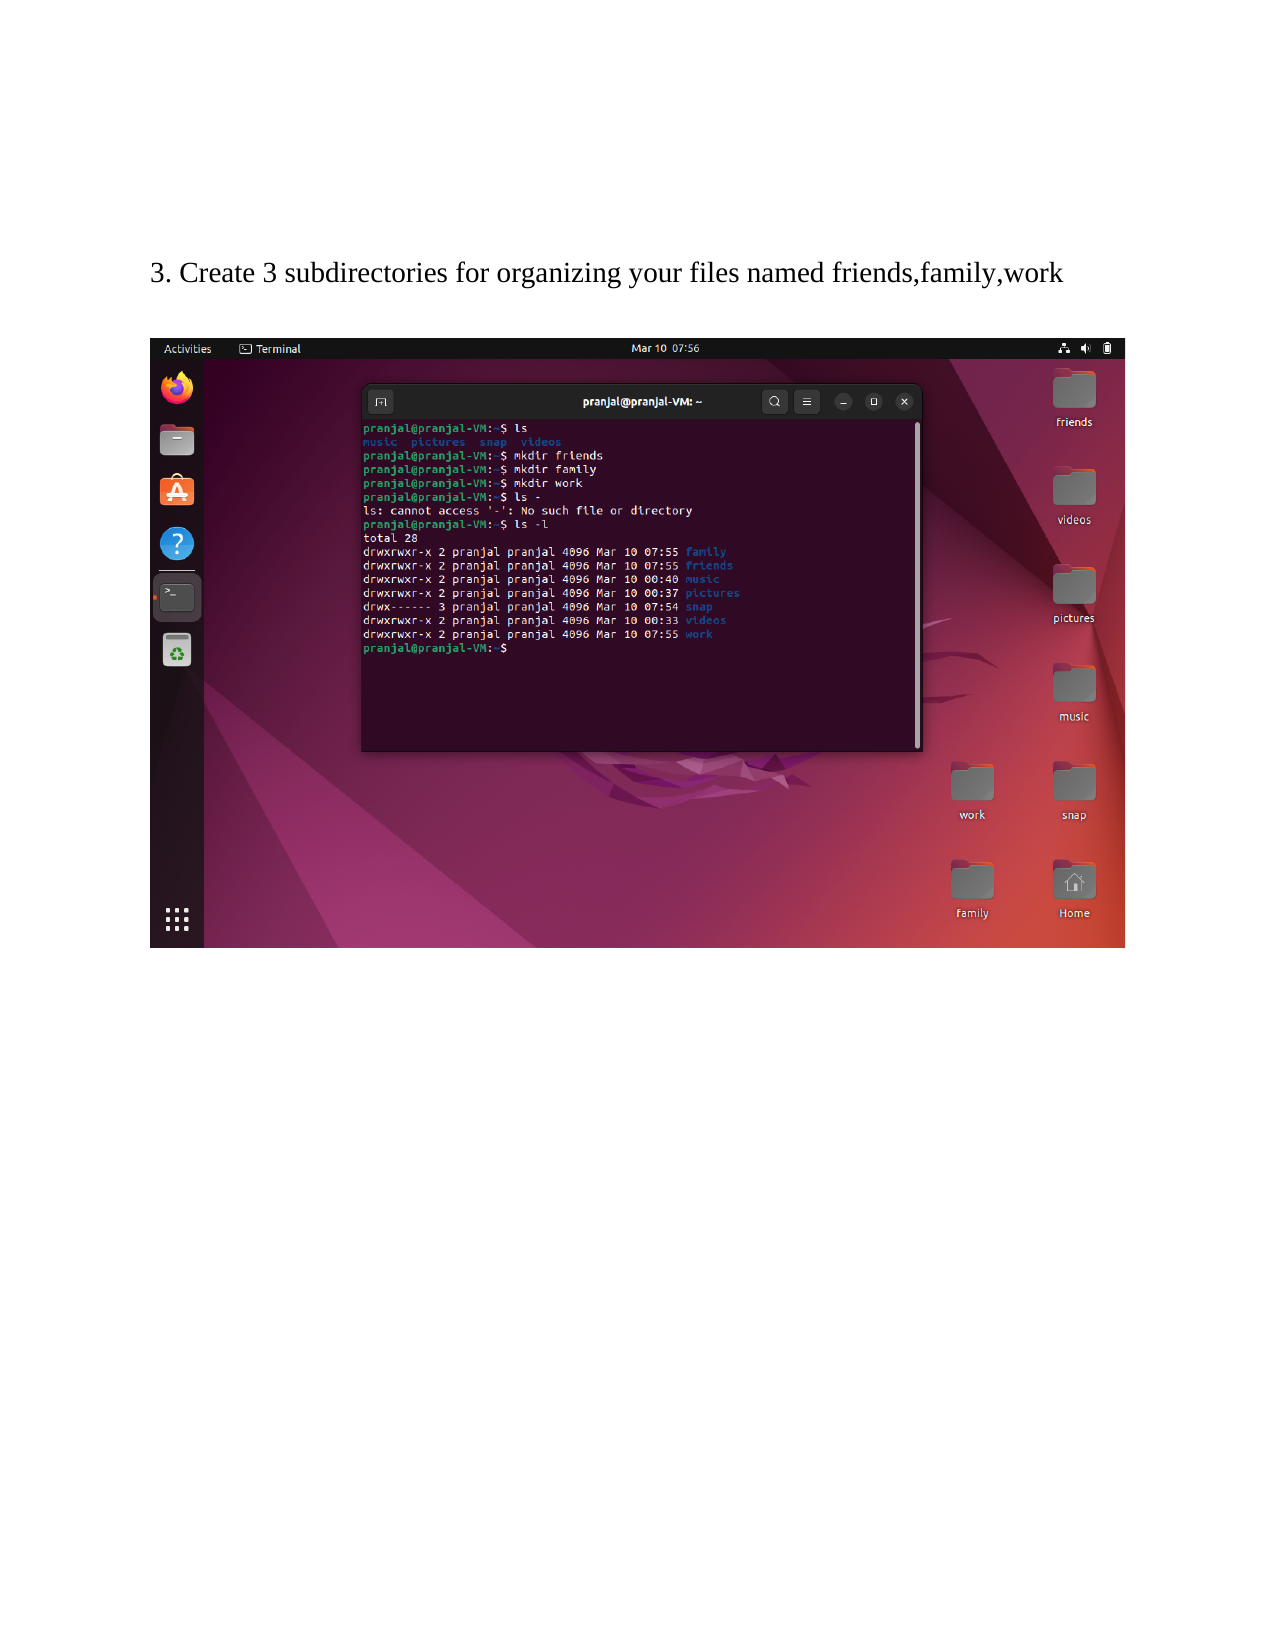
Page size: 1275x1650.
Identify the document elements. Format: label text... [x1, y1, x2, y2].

text 3. Create 3 subdirectories for organizing your files named friends,family,work [150, 256, 1125, 289]
picture [150, 338, 1125, 948]
